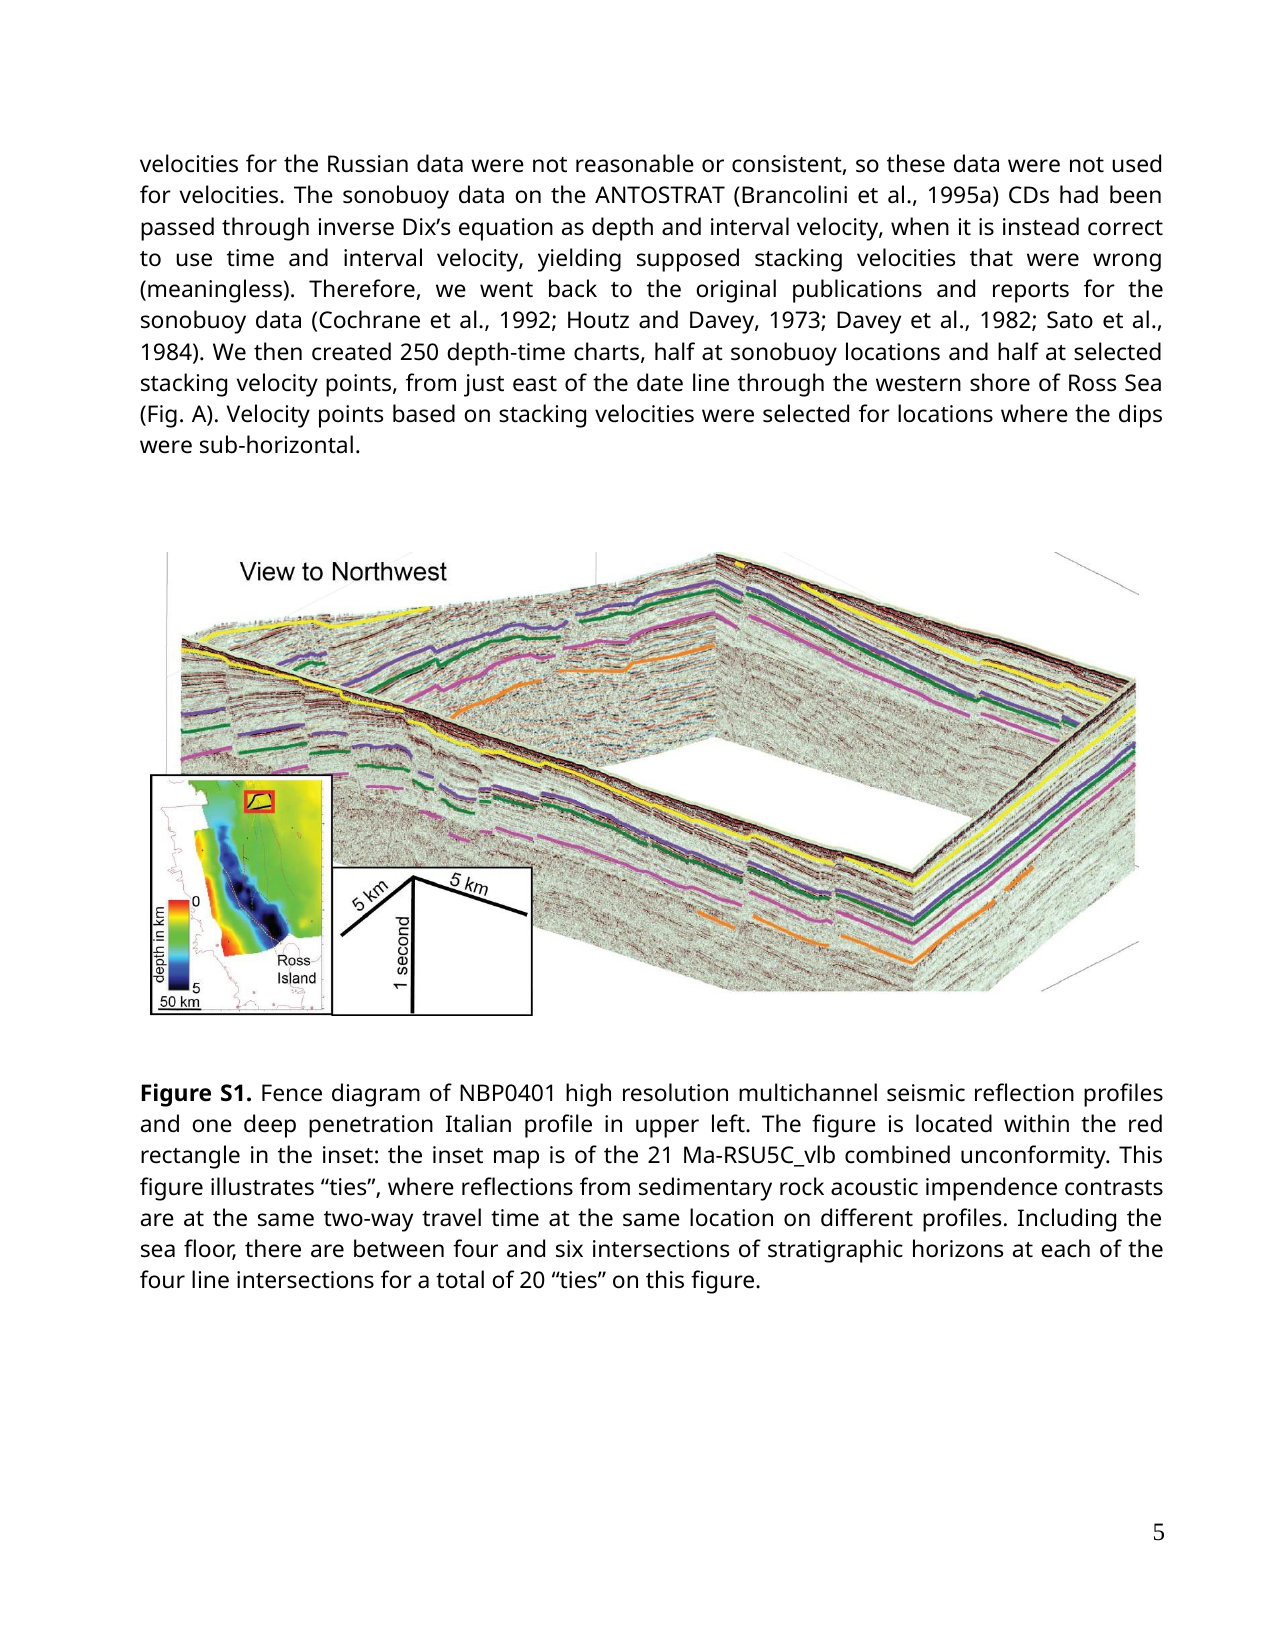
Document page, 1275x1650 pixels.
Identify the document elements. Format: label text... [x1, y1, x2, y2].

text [139, 148, 1164, 460]
picture [150, 552, 1139, 1016]
subtitle Figure S1. Fence diagram of NBP0401 high resolution multichannel seismic reflection profiles and one deep penetration Italian profile in upper left. The figure is located within the red rectangle in the inset: the inset map is of the 21 Ma-RSU5C_vlb combined unconformity. This figure illustrates “ties”, where reflections from sedimentary rock acoustic impendence contrasts are at the same two-way travel time at the same location on different profiles. Including the sea floor, there are between four and six intersections of stratigraphic horizons at each of the four line intersections for a total of 20 “ties” on this figure. [139, 1077, 1164, 1295]
